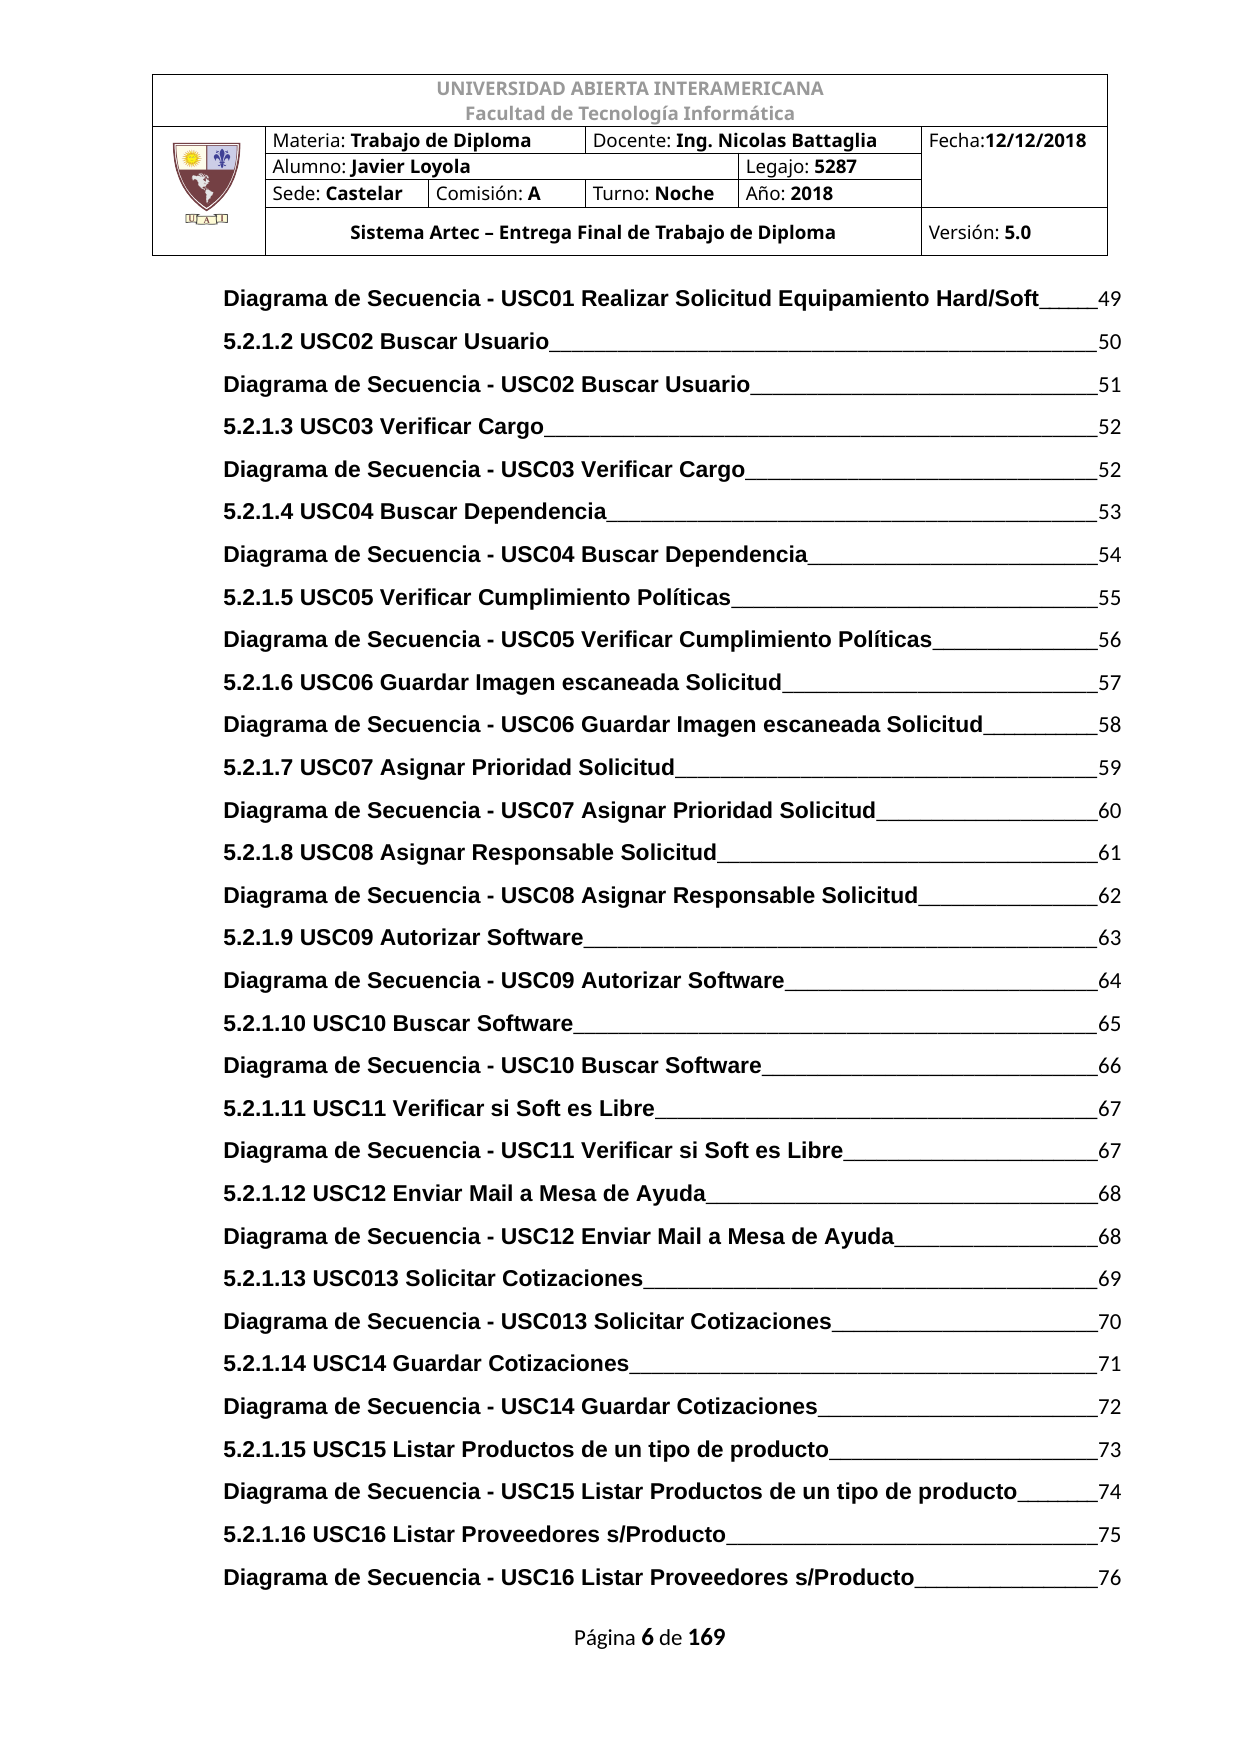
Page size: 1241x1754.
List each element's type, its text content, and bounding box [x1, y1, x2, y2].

text Diagrama de Secuencia - USC08 Asignar Responsable Solicitud 62 [223, 881, 1122, 909]
text Diagrama de Secuencia - USC14 Guardar Cotizaciones 72 [223, 1392, 1122, 1420]
text Diagrama de Secuencia - USC09 Autorizar Software 64 [223, 966, 1122, 994]
text 5.2.1.9 USC09 Autorizar Software 63 [223, 923, 1122, 952]
text Diagrama de Secuencia - USC15 Listar Productos de un tipo de producto 74 [223, 1477, 1122, 1505]
text Diagrama de Secuencia - USC06 Guardar Imagen escaneada Solicitud 58 [223, 711, 1122, 738]
text Diagrama de Secuencia - USC11 Verificar si Soft es Libre 67 [223, 1137, 1122, 1164]
text 5.2.1.3 USC03 Verificar Cargo 52 [223, 412, 1122, 440]
text Diagrama de Secuencia - USC12 Enviar Mail a Mesa de Ayuda 68 [223, 1222, 1122, 1250]
text 5.2.1.8 USC08 Asignar Responsable Solicitud 61 [223, 838, 1122, 866]
text Diagrama de Secuencia - USC013 Solicitar Cotizaciones 70 [223, 1307, 1122, 1335]
text Diagrama de Secuencia - USC04 Buscar Dependencia 54 [223, 540, 1122, 568]
text Diagrama de Secuencia - USC01 Realizar Solicitud Equipamiento Hard/Soft 49 [223, 284, 1122, 312]
text Diagrama de Secuencia - USC07 Asignar Prioridad Solicitud 60 [223, 796, 1122, 824]
text Diagrama de Secuencia - USC03 Verificar Cargo 52 [223, 455, 1122, 483]
text Diagrama de Secuencia - USC05 Verificar Cumplimiento Políticas 56 [223, 625, 1122, 653]
text 5.2.1.11 USC11 Verificar si Soft es Libre 67 [223, 1094, 1122, 1122]
text Diagrama de Secuencia - USC10 Buscar Software 66 [223, 1051, 1122, 1079]
text 5.2.1.6 USC06 Guardar Imagen escaneada Solicitud 57 [223, 668, 1122, 696]
text 5.2.1.13 USC013 Solicitar Cotizaciones 69 [223, 1264, 1122, 1292]
text 5.2.1.16 USC16 Listar Proveedores s/Producto 75 [223, 1520, 1122, 1548]
text Diagrama de Secuencia - USC16 Listar Proveedores s/Producto 76 [223, 1563, 1122, 1591]
text 5.2.1.4 USC04 Buscar Dependencia 53 [223, 497, 1122, 526]
picture [157, 136, 257, 228]
text Diagrama de Secuencia - USC02 Buscar Usuario 51 [223, 370, 1122, 398]
text 5.2.1.14 USC14 Guardar Cotizaciones 71 [223, 1349, 1122, 1378]
text 5.2.1.5 USC05 Verificar Cumplimiento Políticas 55 [223, 583, 1122, 611]
text 5.2.1.10 USC10 Buscar Software 65 [223, 1009, 1122, 1037]
text 5.2.1.2 USC02 Buscar Usuario 50 [223, 327, 1122, 355]
text 5.2.1.7 USC07 Asignar Prioridad Solicitud 59 [223, 753, 1122, 781]
text 5.2.1.12 USC12 Enviar Mail a Mesa de Ayuda 68 [223, 1179, 1122, 1207]
text 5.2.1.15 USC15 Listar Productos de un tipo de producto 73 [223, 1435, 1122, 1463]
